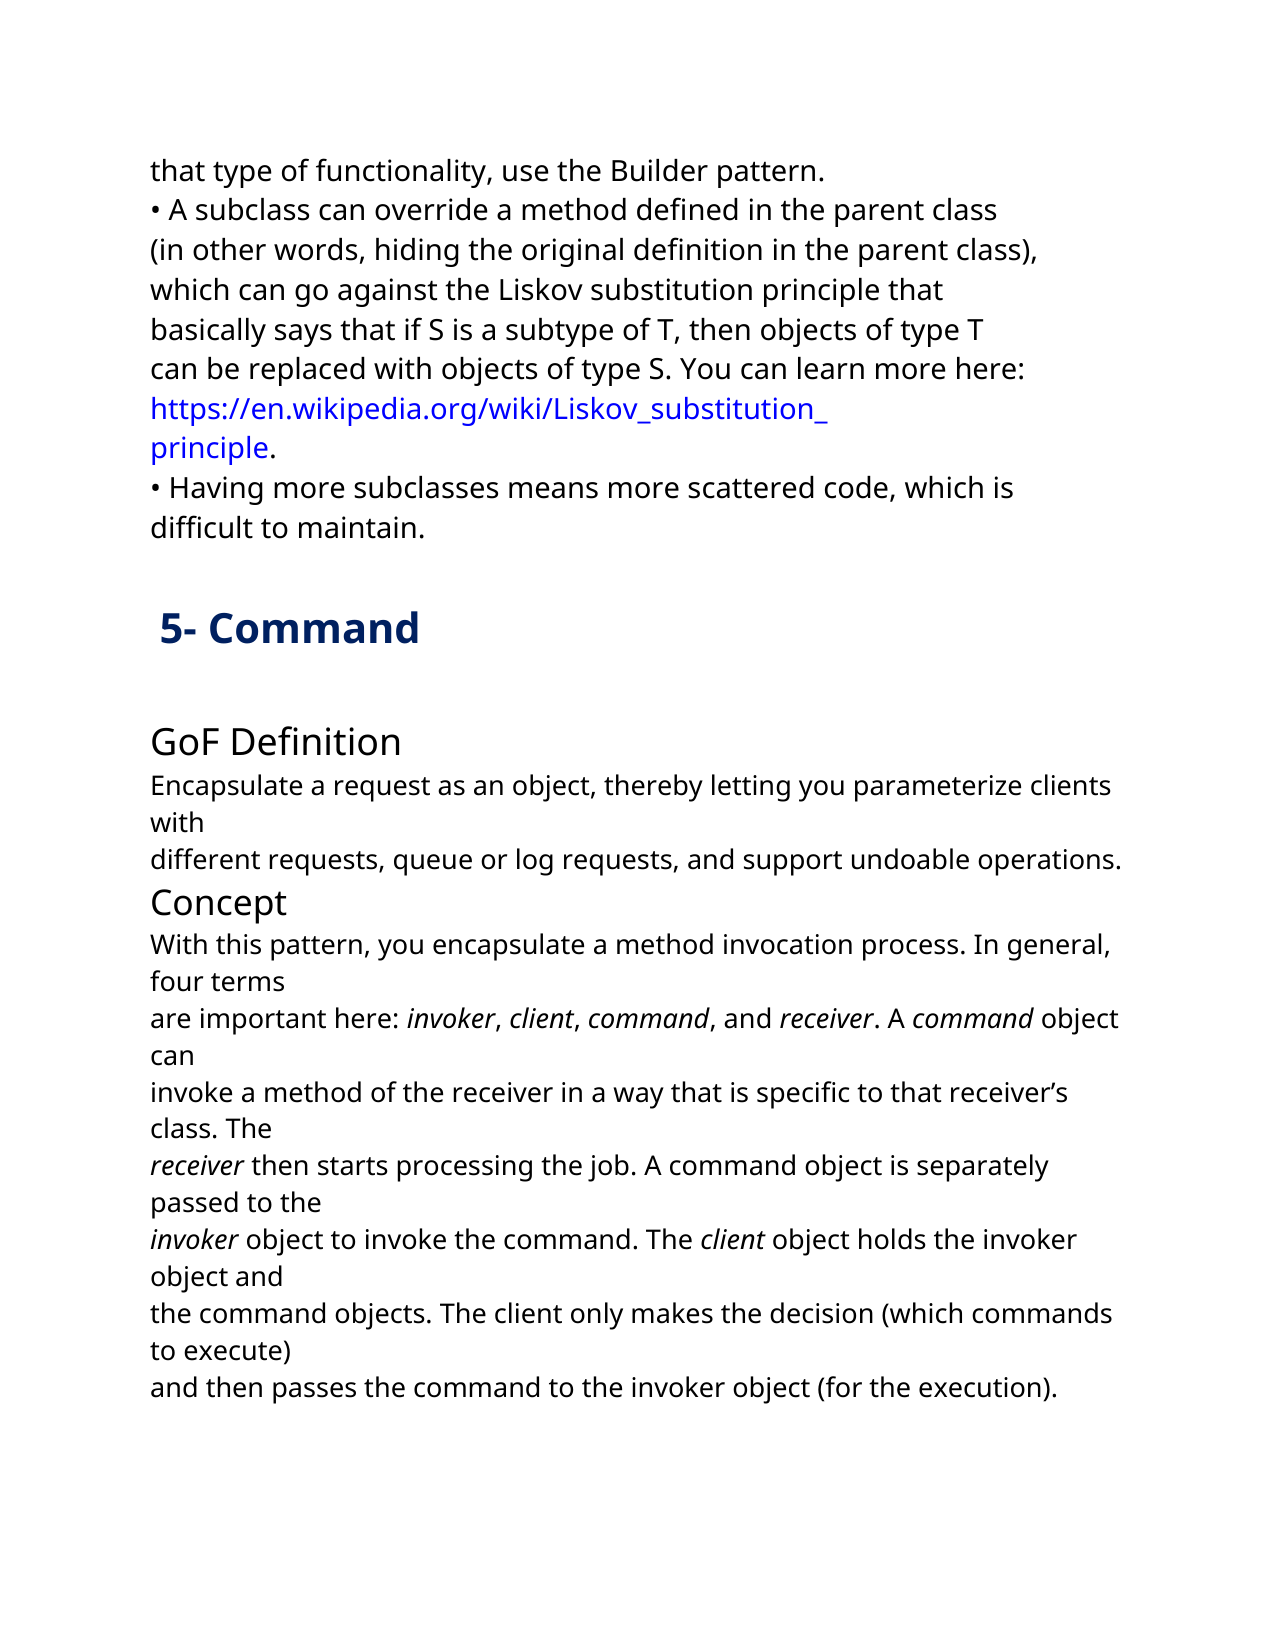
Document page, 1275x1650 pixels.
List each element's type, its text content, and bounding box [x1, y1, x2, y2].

text different requests, queue or log requests, and support undoable operations. [150, 840, 1125, 877]
text • A subclass can override a method defined in the parent class [150, 190, 1125, 229]
text principle. [150, 428, 1125, 467]
text Encapsulate a request as an object, thereby letting you parameterize clients with [150, 767, 1125, 840]
text Concept [150, 877, 1125, 926]
text GoF Definition [150, 716, 1125, 767]
text basically says that if S is a subtype of T, then objects of type T [150, 309, 1125, 348]
text difficult to maintain. [150, 507, 1125, 547]
text invoker object to invoke the command. The client object holds the invoker object and [150, 1221, 1125, 1294]
text • Having more subclasses means more scattered code, which is [150, 467, 1125, 507]
text which can go against the Liskov substitution principle that [150, 269, 1125, 309]
text and then passes the command to the invoker object (for the execution). [150, 1368, 1125, 1405]
text (in other words, hiding the original definition in the parent class), [150, 229, 1125, 269]
text invoke a method of the receiver in a way that is specific to that receiver’s class. The [150, 1073, 1125, 1147]
text can be replaced with objects of type S. You can learn more here: [150, 348, 1125, 388]
text that type of functionality, use the Builder pattern. [150, 150, 1125, 190]
text receiver then starts processing the job. A command object is separately passed to the [150, 1147, 1125, 1221]
text the command objects. The client only makes the decision (which commands to execute) [150, 1294, 1125, 1368]
subtitle Command [159, 599, 1125, 656]
text are important here: invoker, client, command, and receiver. A command object can [150, 999, 1125, 1073]
text With this pattern, you encapsulate a method invocation process. In general, four terms [150, 926, 1125, 999]
text https://en.wikipedia.org/wiki/Liskov_substitution_ [150, 388, 1125, 428]
